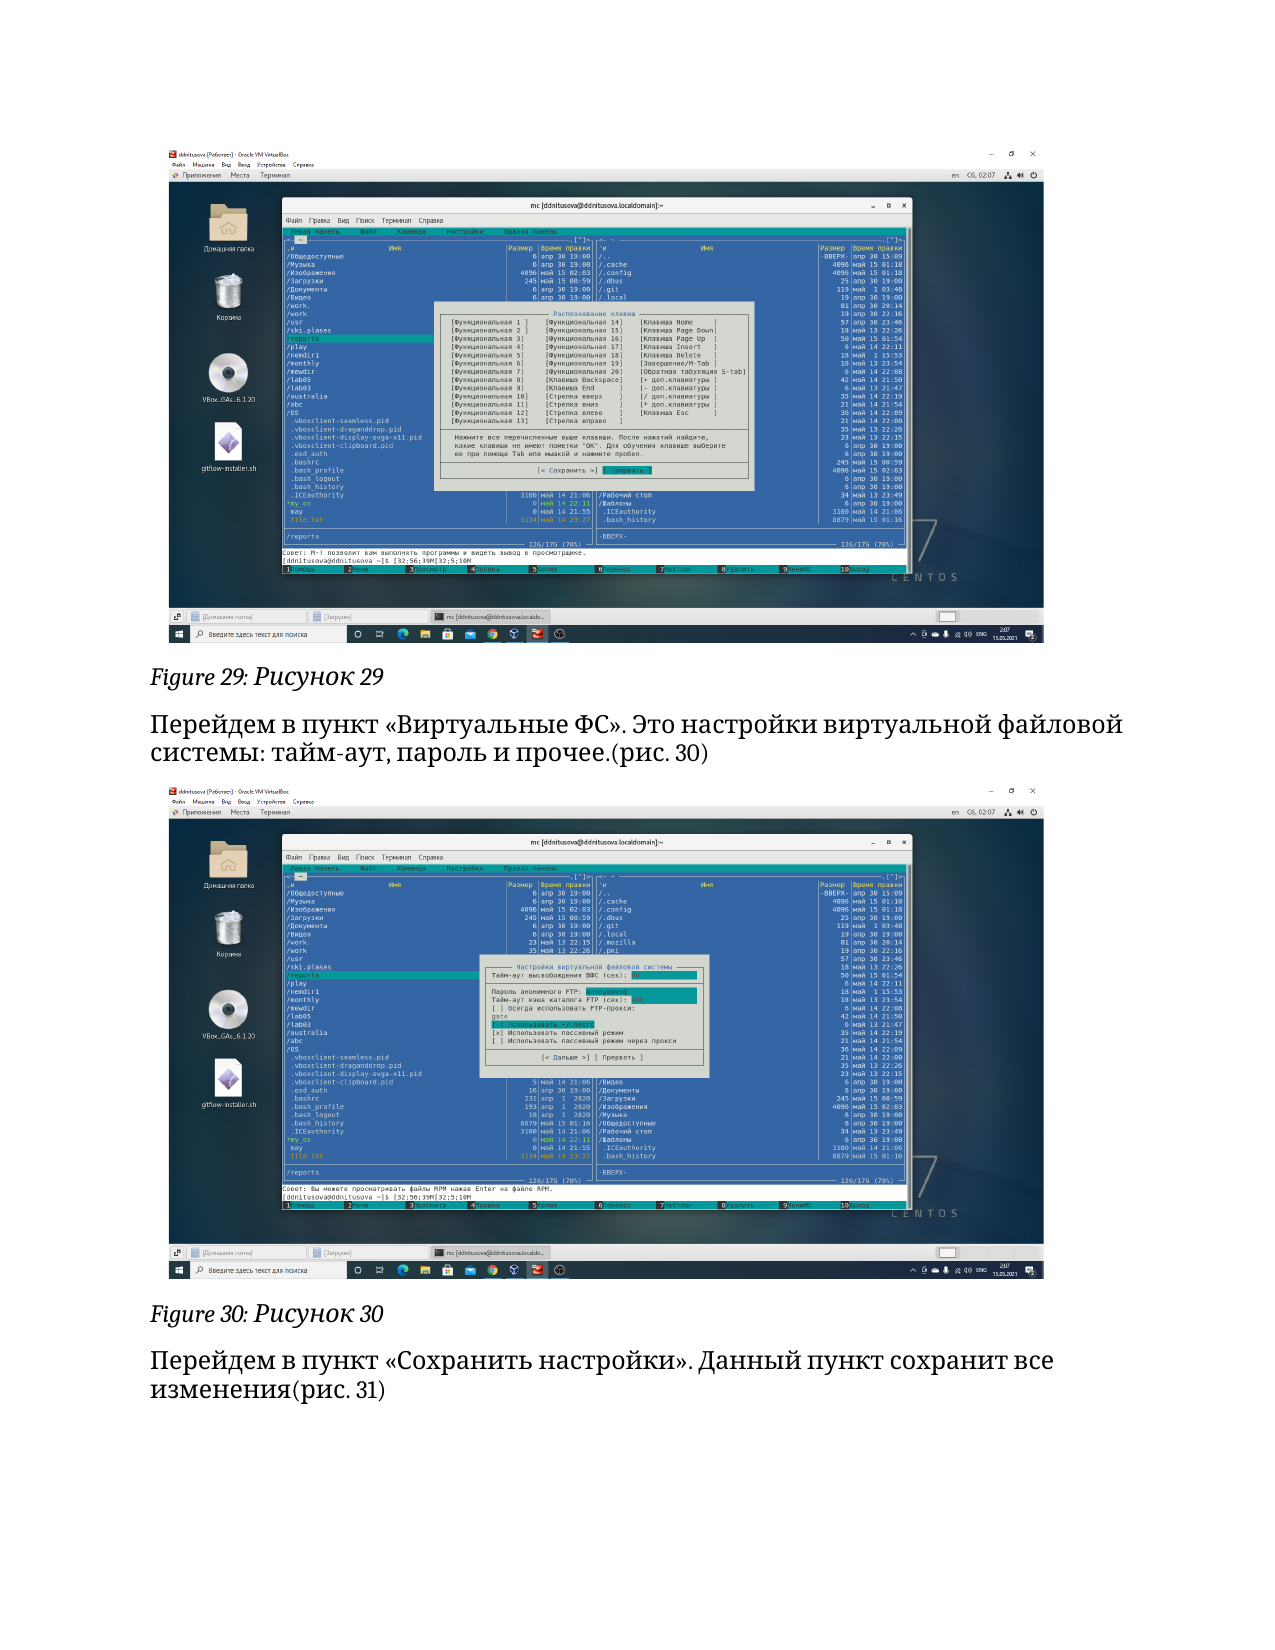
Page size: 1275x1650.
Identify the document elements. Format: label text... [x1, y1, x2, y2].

picture [168, 786, 1044, 1279]
text Перейдем в пункт «Виртуальные ФС». Это настройки виртуальной файловой системы: тайм-аут, пароль и прочее.(рис. 30) [150, 711, 1125, 768]
text Figure 29: Рисунок 29 [150, 663, 1125, 692]
text Figure 30: Рисунок 30 [150, 1300, 1125, 1328]
text Перейдем в пункт «Сохранить настройки». Данный пункт сохранит все изменения(рис. 31) [150, 1347, 1125, 1405]
picture [168, 150, 1044, 643]
